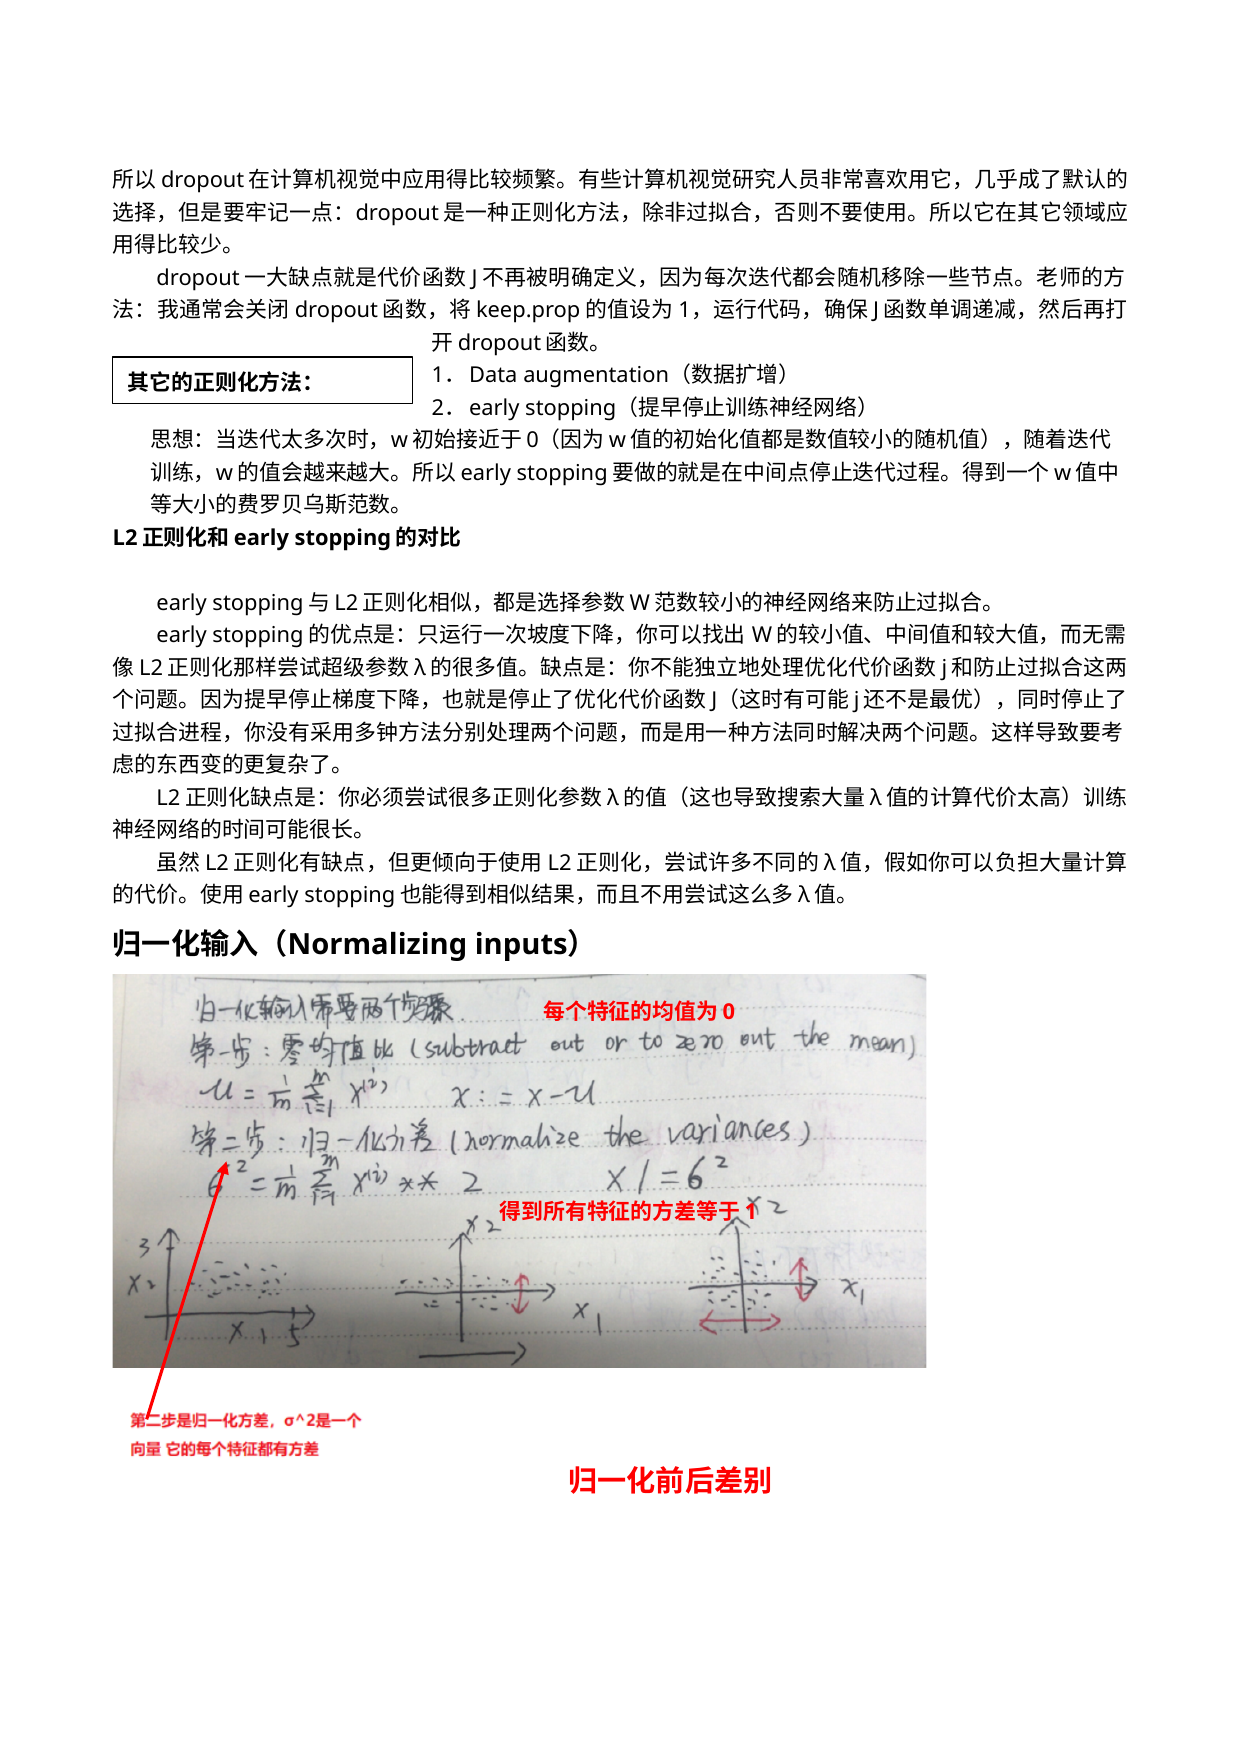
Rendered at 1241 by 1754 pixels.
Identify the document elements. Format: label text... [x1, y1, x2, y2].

list 思想：当迭代太多次时，w初始接近于0（因为w值的初始化值都是数值较小的随机值），随着迭代训练，w的值会越来越大。所以early stopping要做的就是在中间点停止迭代过程。得到一个w值中等大小的费罗贝乌斯范数。 [150, 422, 1128, 519]
text 归一化输入（Normalizing inputs） [112, 909, 1128, 974]
text early stopping的优点是：只运行一次坡度下降，你可以找出W的较小值、中间值和较大值，而无需像L2正则化那样尝试超级参数λ的很多值。缺点是：你不能独立地处理优化代价函数j和防止过拟合这两个问题。因为提早停止梯度下降，也就是停止了优化代价函数J（这时有可能j还不是最优），同时停止了过拟合进程，你没有采用多钟方法分别处理两个问题，而是用一种方法同时解决两个问题。这样导致要考虑的东西变的更复杂了。 [112, 617, 1128, 779]
text L2正则化和early stopping的对比 [112, 519, 1128, 552]
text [112, 162, 1128, 259]
picture [112, 1397, 375, 1463]
list Data augmentation（数据扩增） [413, 357, 1128, 389]
list early stopping（提早停止训练神经网络） [112, 389, 1128, 422]
list Data augmentation（数据扩增） [113, 358, 412, 389]
text 虽然L2正则化有缺点，但更倾向于使用L2正则化，尝试许多不同的λ值，假如你可以负担大量计算的代价。使用early stopping也能得到相似结果，而且不用尝试这么多λ值。 [112, 844, 1128, 909]
text early stopping与L2正则化相似，都是选择参数W范数较小的神经网络来防止过拟合。 [112, 584, 1128, 617]
text L2正则化缺点是：你必须尝试很多正则化参数λ的值（这也导致搜索大量λ值的计算代价太高）训练神经网络的时间可能很长。 [112, 779, 1128, 844]
text dropout一大缺点就是代价函数J不再被明确定义，因为每次迭代都会随机移除一些节点。老师的方法：我通常会关闭dropout函数，将keep.prop的值设为1，运行代码，确保J函数单调递减，然后再打开dropout函数。 [112, 259, 1128, 357]
picture [112, 974, 927, 1368]
